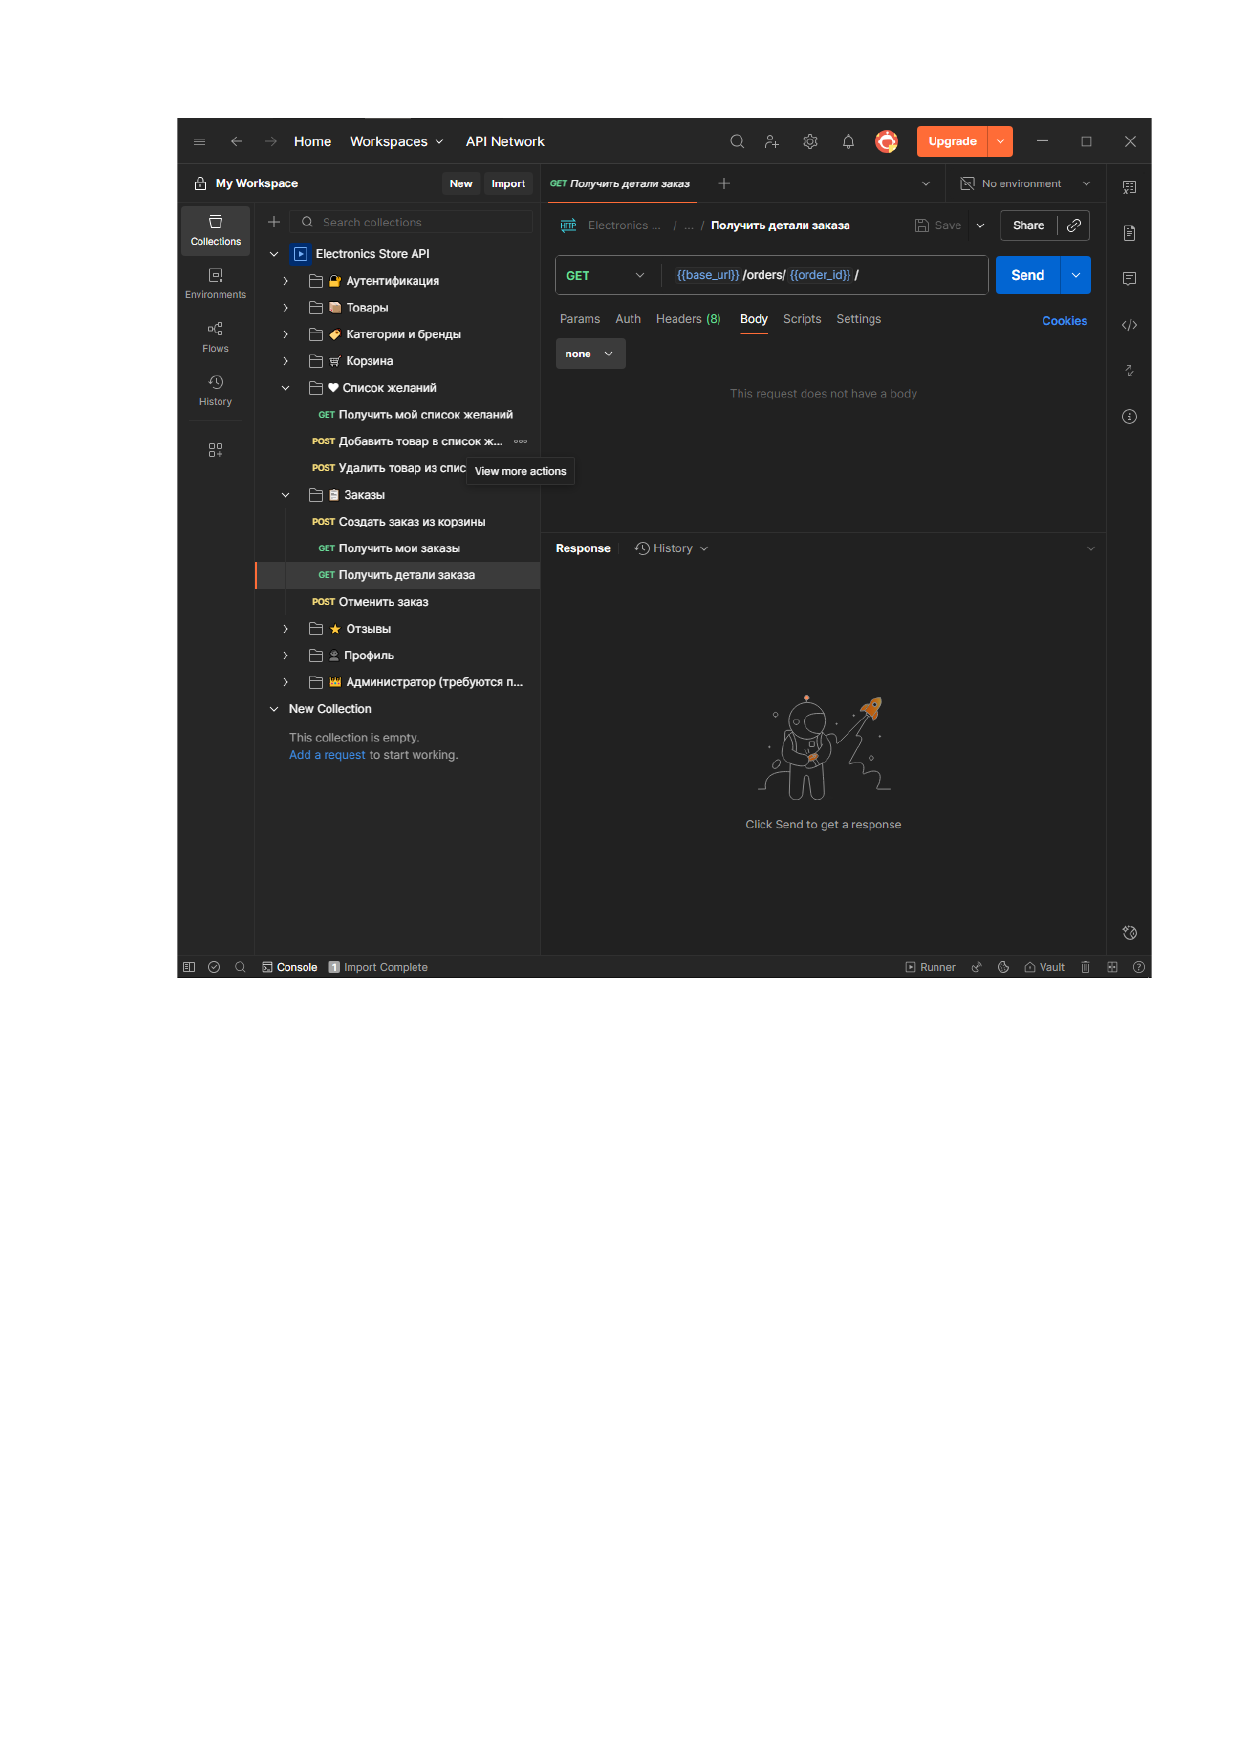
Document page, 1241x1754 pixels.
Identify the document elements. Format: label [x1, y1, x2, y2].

picture [177, 118, 1152, 978]
